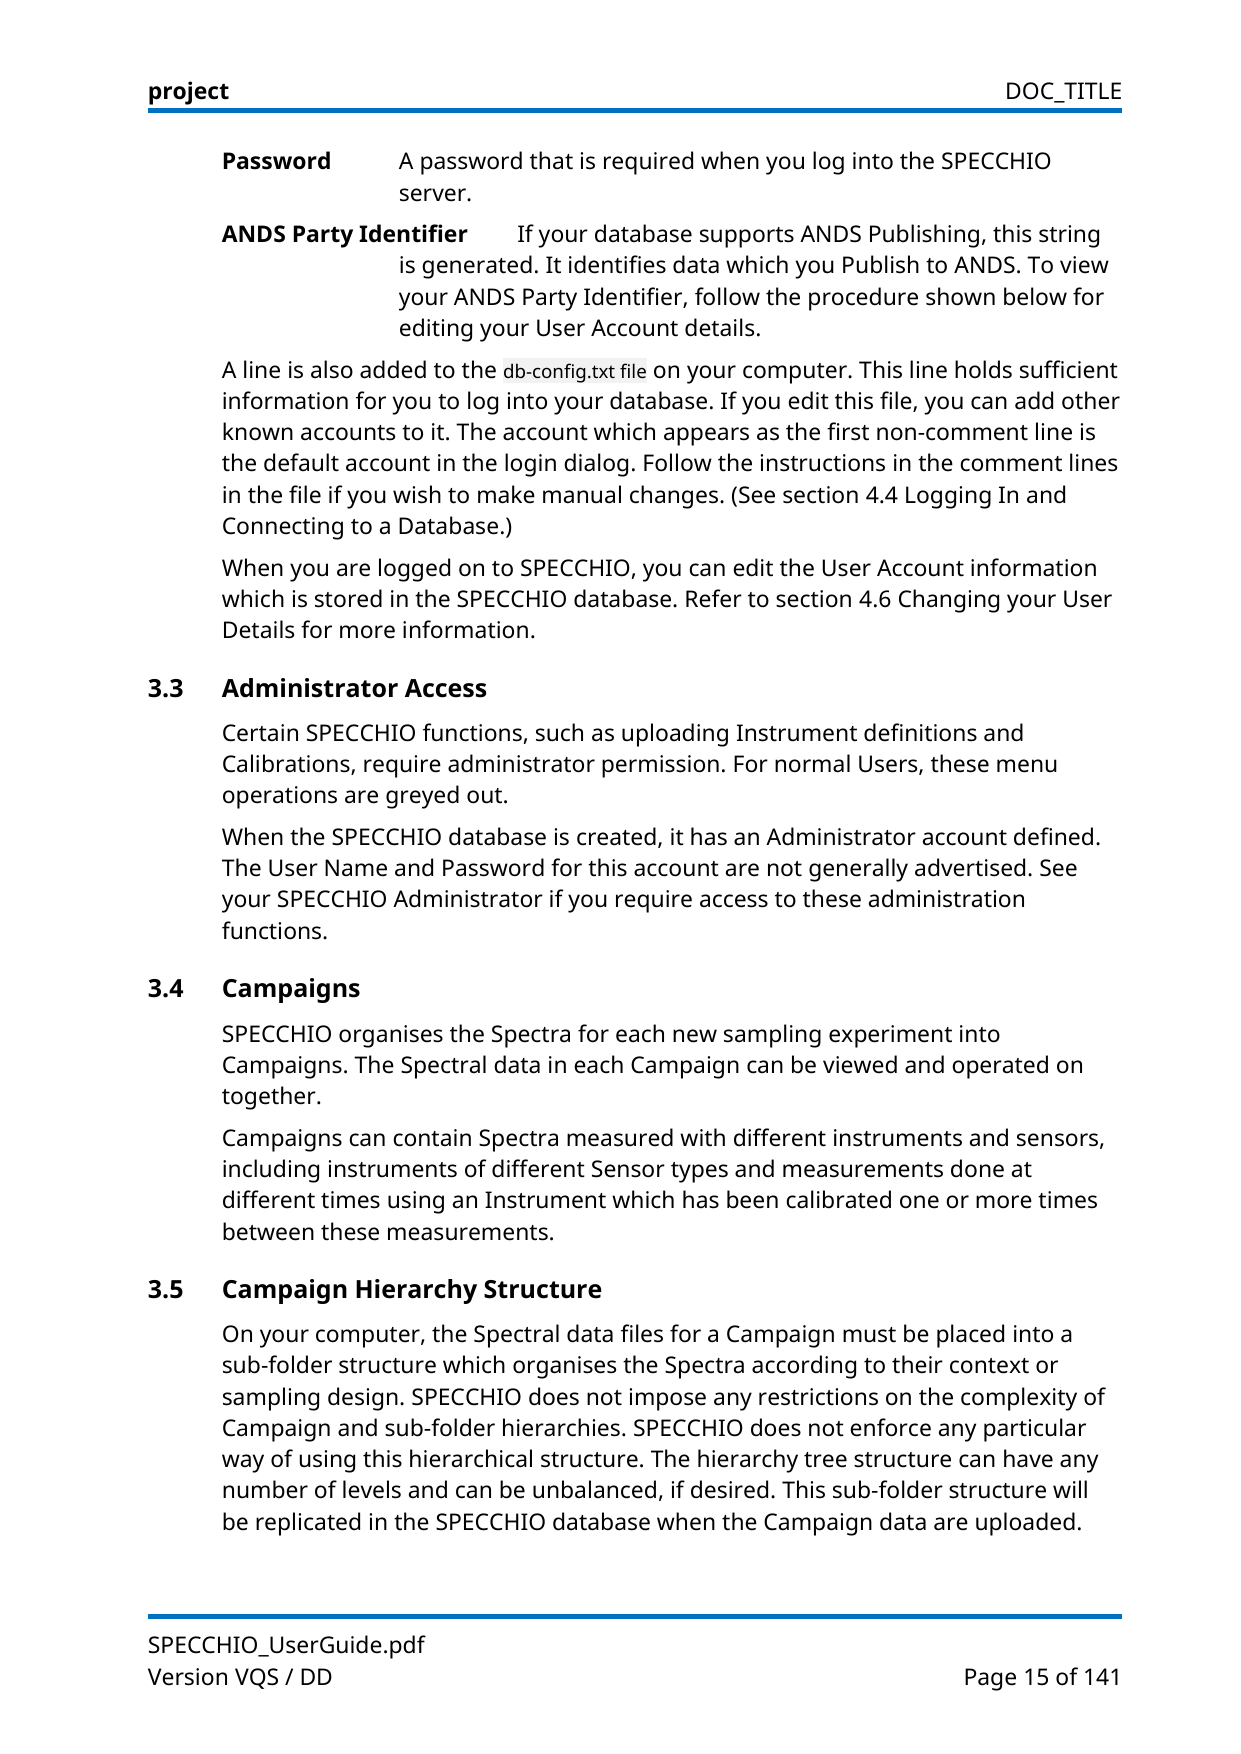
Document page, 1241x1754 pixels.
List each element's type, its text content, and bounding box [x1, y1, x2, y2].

text Campaigns can contain Spectra measured with different instruments and sensors, including instruments of different Sensor types and measurements done at different times using an Instrument which has been calibrated one or more times between these measurements. [222, 1122, 1122, 1247]
text When you are logged on to SPECCHIO, you can edit the User Account information which is stored in the SPECCHIO database. Refer to section 4.6 Changing your User Details for more information. [222, 551, 1122, 645]
text Certain SPECCHIO functions, such as uploading Instrument definitions and Calibrations, require administrator permission. For normal Users, these menu operations are greyed out. [222, 717, 1122, 811]
subtitle Campaigns [148, 971, 1122, 1005]
text ANDS Party Identifier If your database supports ANDS Publishing, this string is generated. It identifies data which you Publish to ANDS. To view your ANDS Party Identifier, follow the procedure shown below for editing your User Account details. [222, 218, 1122, 343]
subtitle Administrator Access [148, 670, 1122, 704]
text Password A password that is required when you log into the SPECCHIO server. [222, 145, 1122, 208]
text When the SPECCHIO database is created, it has an Administrator account defined. The User Name and Password for this account are not generally advertised. See your SPECCHIO Administrator if you require access to these administration functions. [222, 821, 1122, 946]
text A line is also added to the db-config.txt file on your computer. This line holds sufficient information for you to log into your database. If you edit this file, you can add other known accounts to it. The account which appears as the first non-comment line is the default account in the login dialog. Follow the instructions in the comment lines in the file if you wish to make manual changes. (See section 4.4 Logging In and Connecting to a Database.) [222, 353, 1122, 541]
text On your computer, the Spectral data files for a Campaign must be placed into a sub-folder structure which organises the Spectra according to their context or sampling design. SPECCHIO does not impose any restrictions on the complexity of Campaign and sub-folder hierarchies. SPECCHIO does not enforce any particular way of using this hierarchical structure. The hierarchy tree structure can have any number of levels and can be unbalanced, if desired. This sub-folder structure will be replicated in the SPECCHIO database when the Campaign data are uploaded. [222, 1318, 1122, 1537]
subtitle Campaign Hierarchy Structure [148, 1272, 1122, 1306]
text SPECCHIO organises the Spectra for each new sampling experiment into Campaigns. The Spectral data in each Campaign can be viewed and operated on together. [222, 1017, 1122, 1111]
